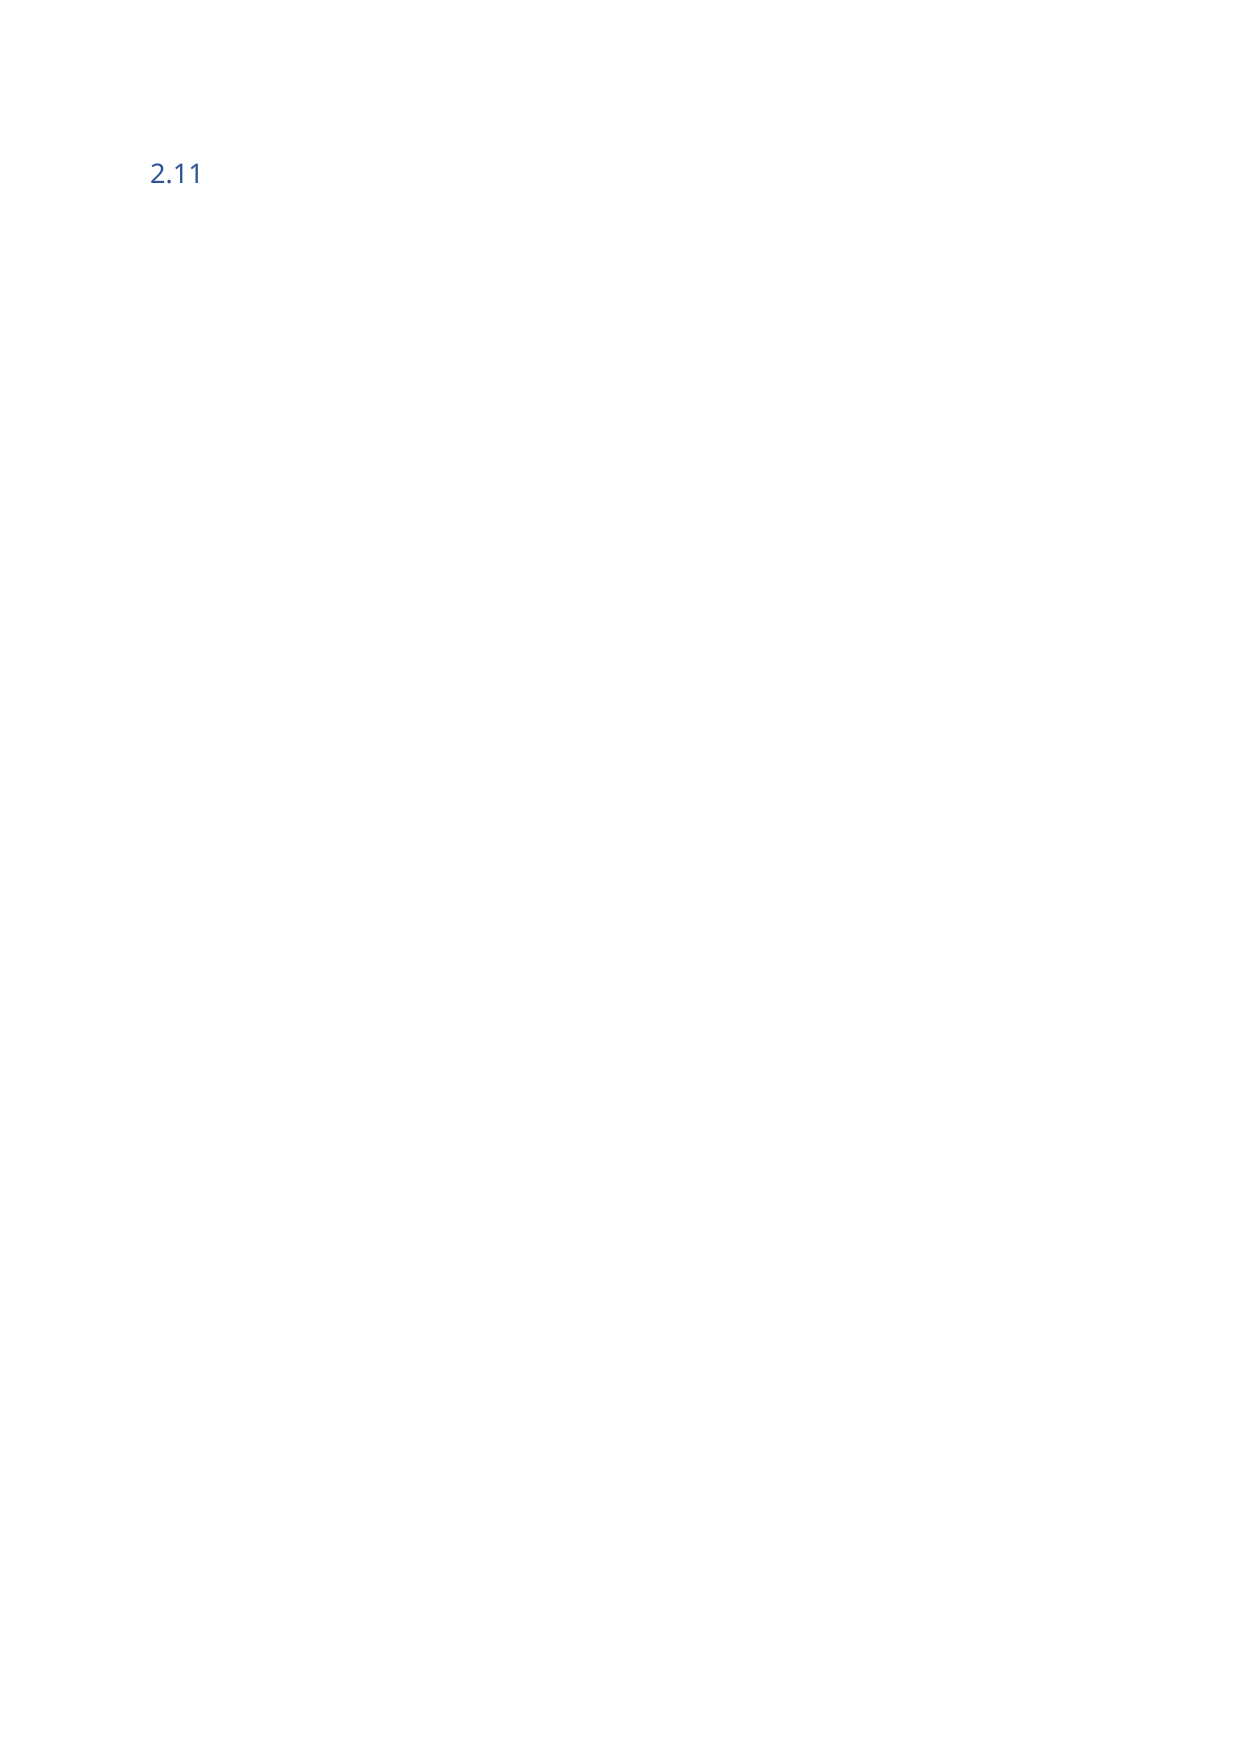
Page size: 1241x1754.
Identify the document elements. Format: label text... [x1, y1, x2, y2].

subtitle 2.11 [150, 154, 1090, 191]
